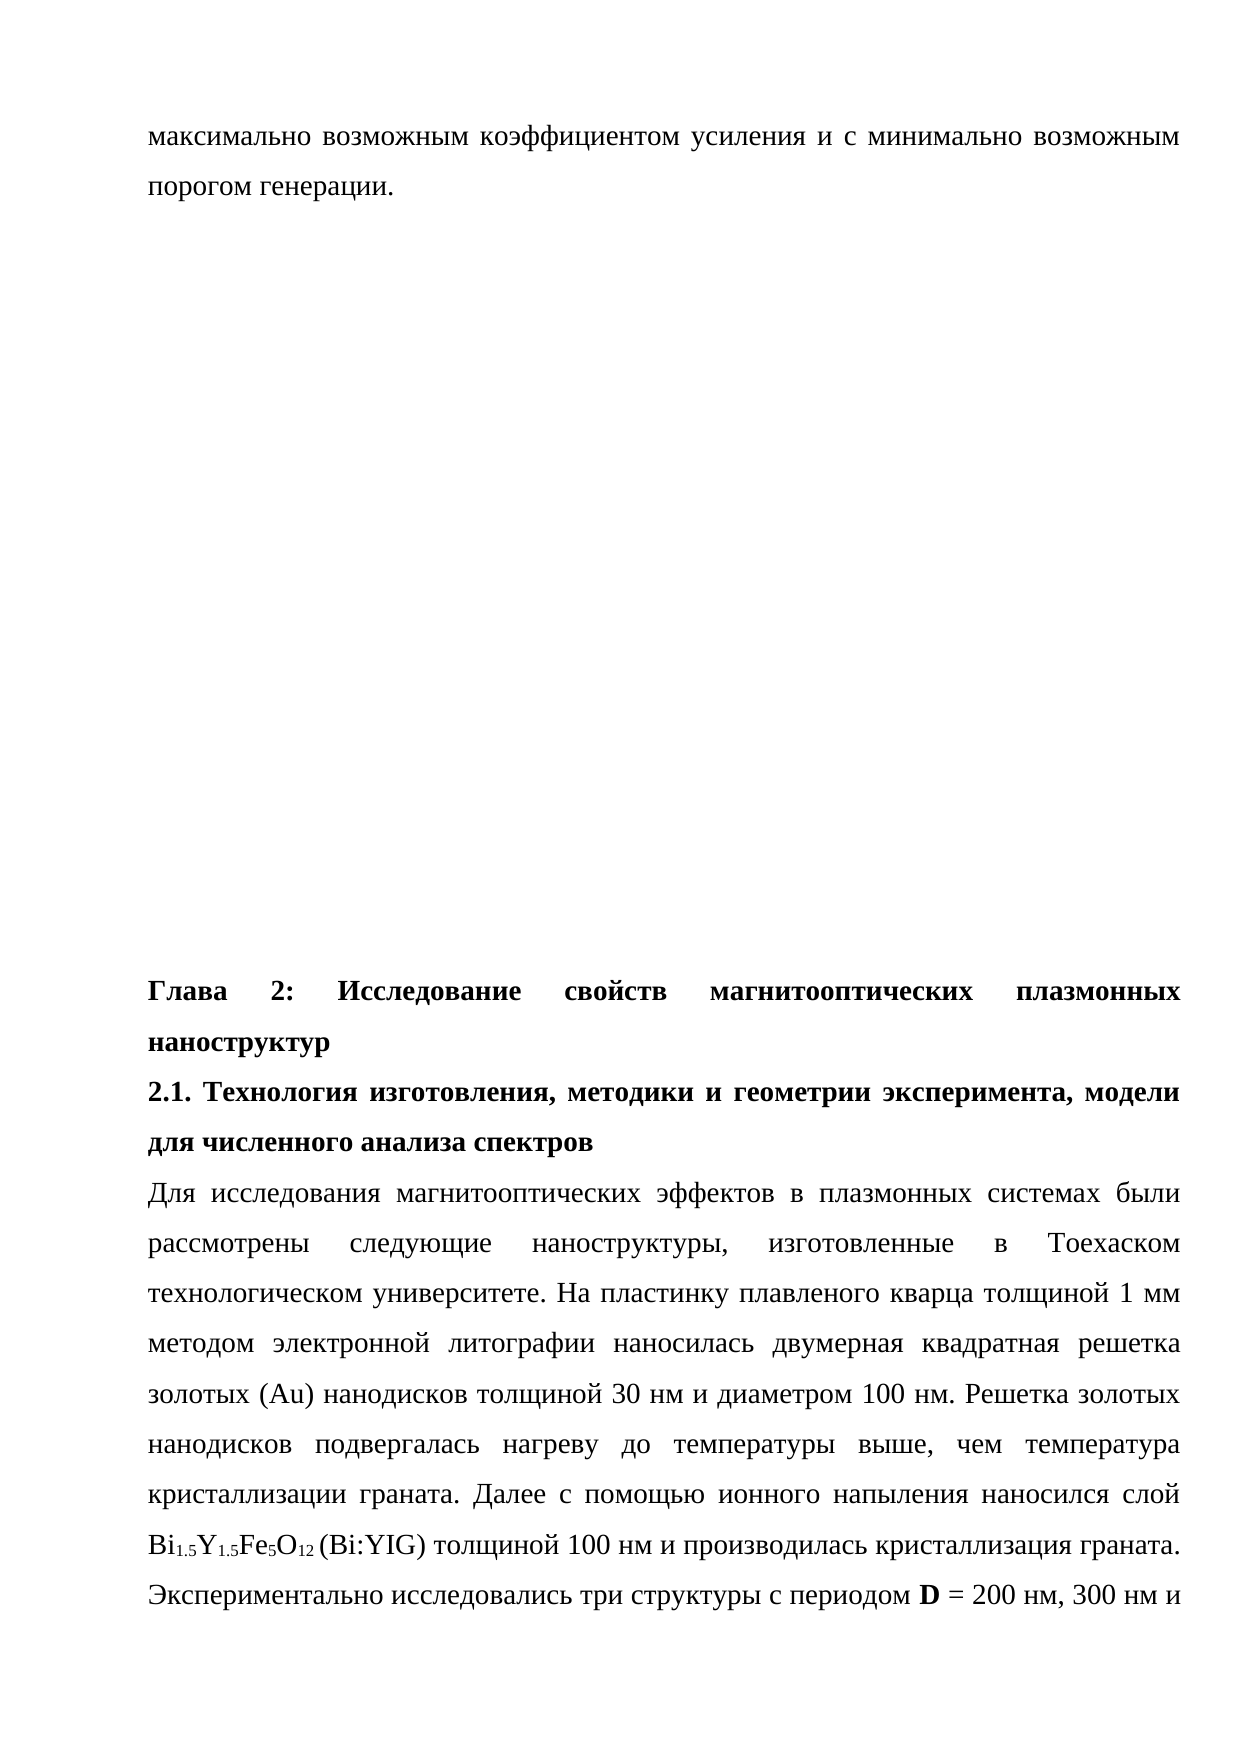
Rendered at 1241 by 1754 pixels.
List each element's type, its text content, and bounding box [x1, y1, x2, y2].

text 2.1. Технология изготовления, методики и геометрии эксперимента, модели для численного анализа спектров [148, 1074, 1181, 1158]
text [148, 118, 1181, 202]
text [148, 1175, 1181, 1611]
text Глава 2: Исследование свойств магнитооптических плазмонных наноструктур [148, 973, 1181, 1057]
